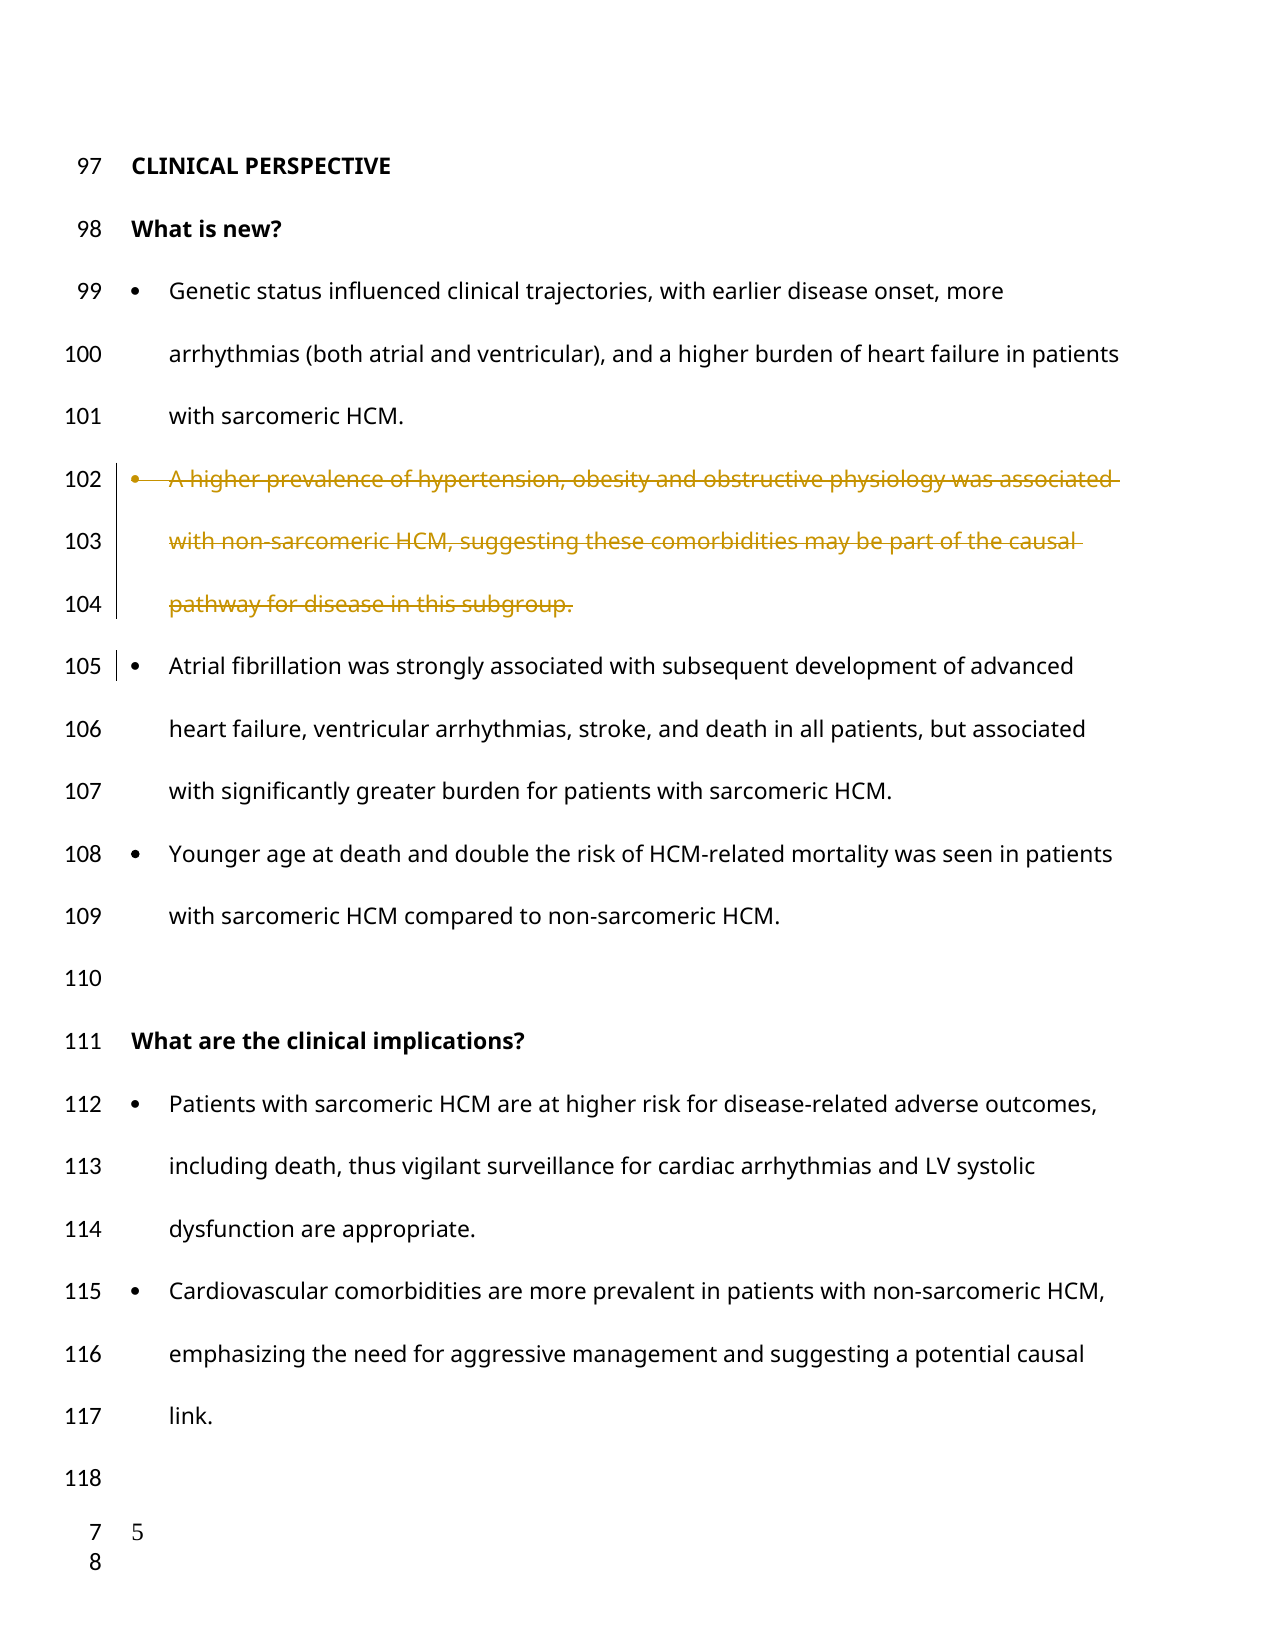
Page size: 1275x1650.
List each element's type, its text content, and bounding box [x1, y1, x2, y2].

text What are the clinical implications? [131, 1025, 1125, 1056]
list Cardiovascular comorbidities are more prevalent in patients with non-sarcomeric HCM, emphasizing the need for aggressive management and suggesting a potential causal link. [131, 1275, 1125, 1431]
list Genetic status influenced clinical trajectories, with earlier disease onset, more arrhythmias (both atrial and ventricular), and a higher burden of heart failure in patients with sarcomeric HCM. [131, 275, 1125, 431]
list Younger age at death and double the risk of HCM-related mortality was seen in patients with sarcomeric HCM compared to non-sarcomeric HCM. [131, 837, 1125, 931]
text CLINICAL PERSPECTIVE [131, 150, 1125, 181]
list Patients with sarcomeric HCM are at higher risk for disease-related adverse outcomes, including death, thus vigilant surveillance for cardiac arrhythmias and LV systolic dysfunction are appropriate. [131, 1087, 1125, 1244]
text What is new? [131, 212, 1125, 244]
list Atrial fibrillation was strongly associated with subsequent development of advanced heart failure, ventricular arrhythmias, stroke, and death in all patients, but associated with significantly greater burden for patients with sarcomeric HCM. [131, 650, 1125, 806]
